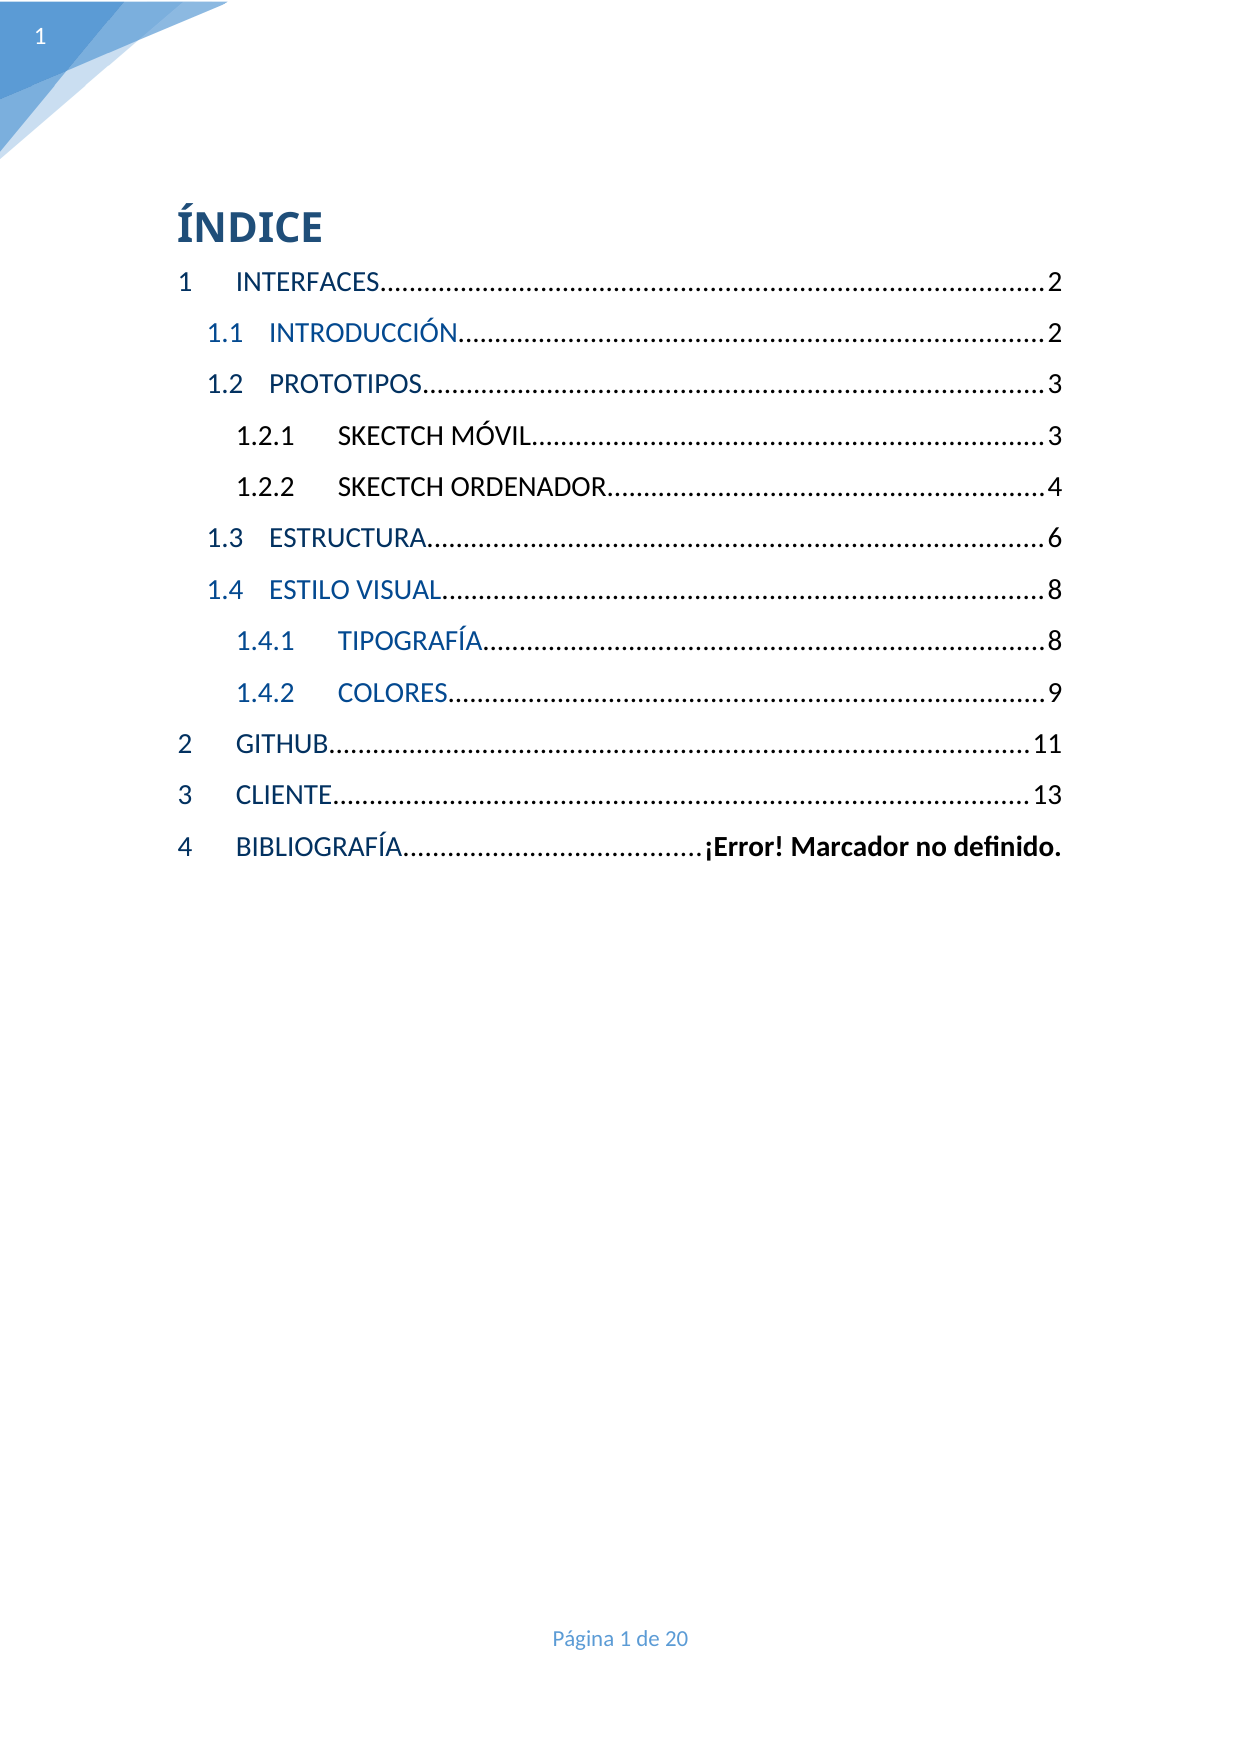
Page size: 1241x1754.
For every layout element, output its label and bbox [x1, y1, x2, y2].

picture [0, 1, 230, 170]
